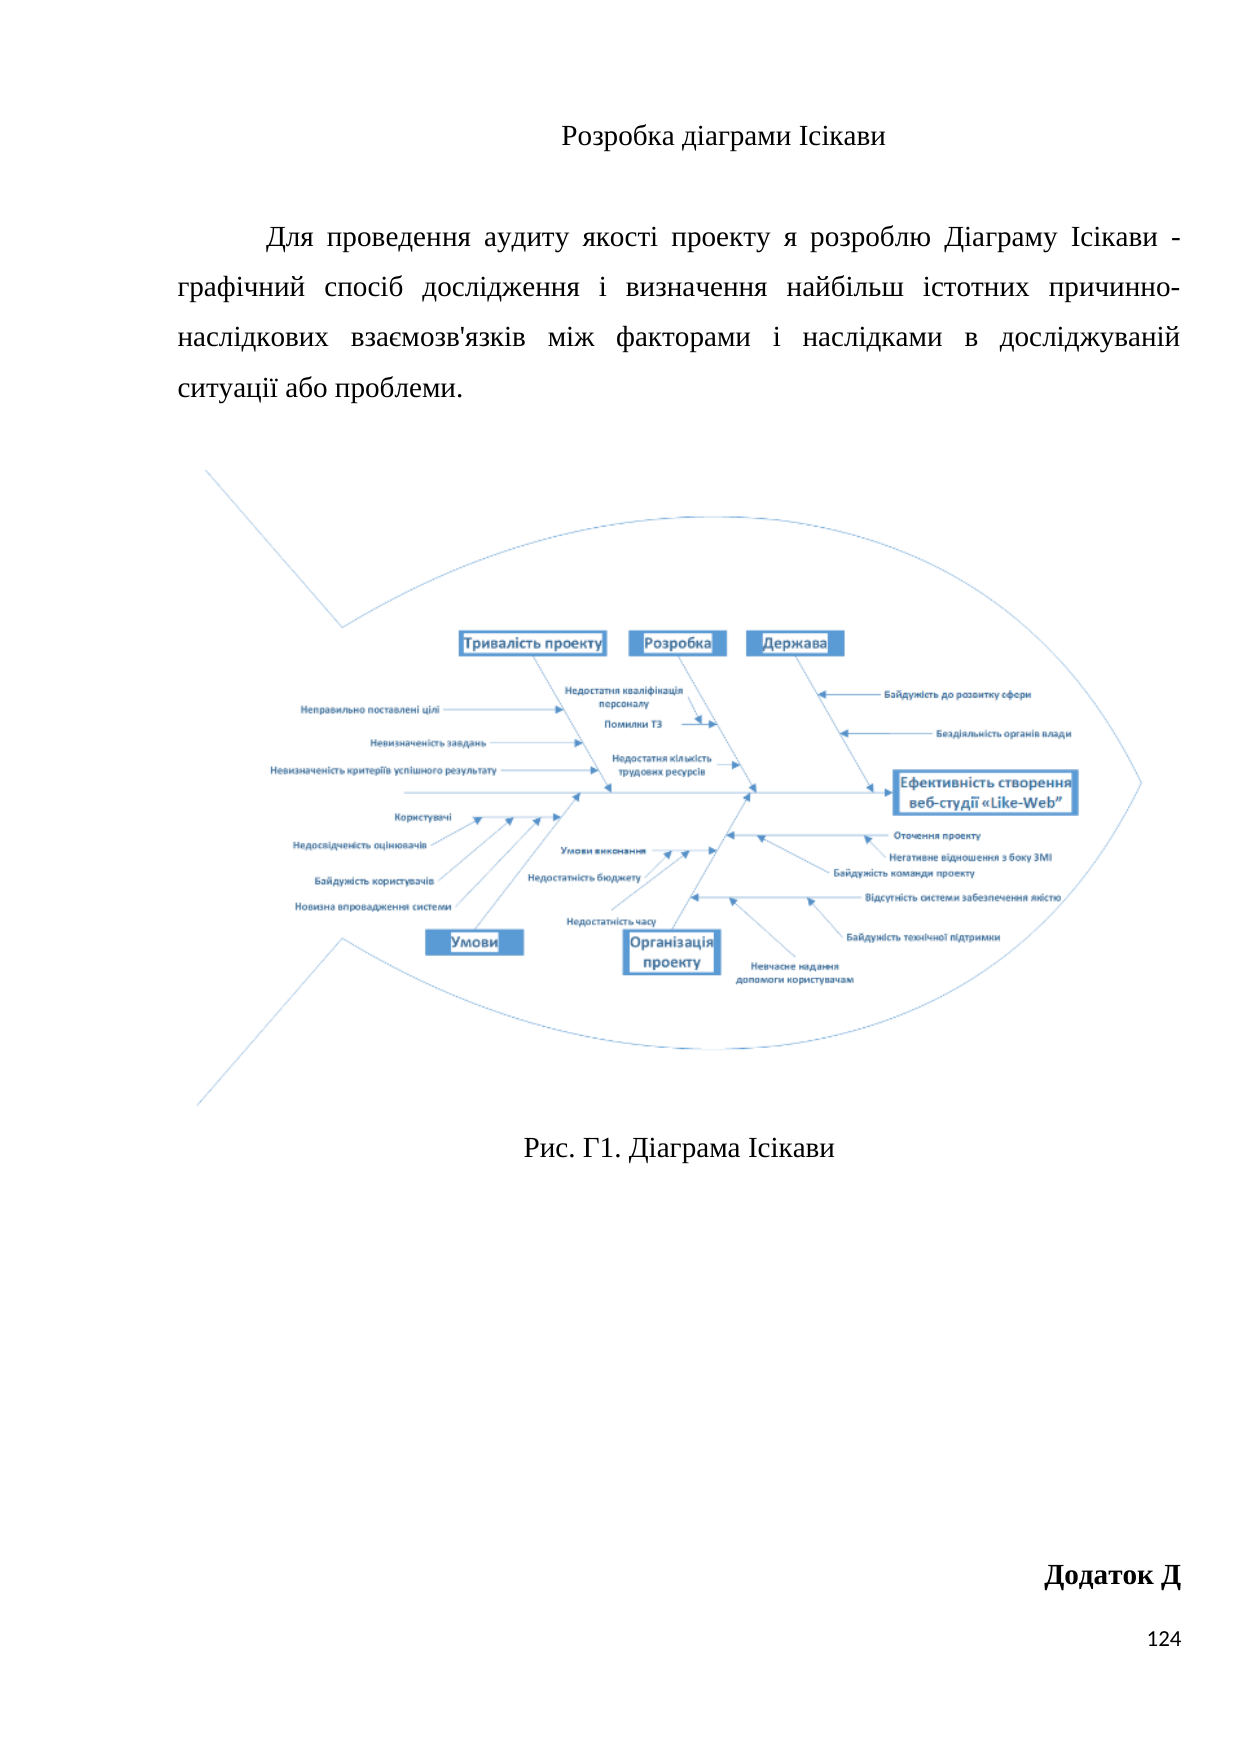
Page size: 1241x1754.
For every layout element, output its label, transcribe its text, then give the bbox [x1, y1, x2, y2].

text Розробка діаграми Ісікави [177, 118, 1181, 152]
text Для проведення аудиту якості проекту я розроблю Діаграму Ісікави - графічний спосіб дослідження і визначення найбільш істотних причинно-наслідкових взаємозв'язків між факторами і наслідками в досліджуваній ситуації або проблеми. [177, 219, 1181, 403]
text Додаток Д [177, 1557, 1181, 1590]
picture [187, 470, 1171, 1114]
